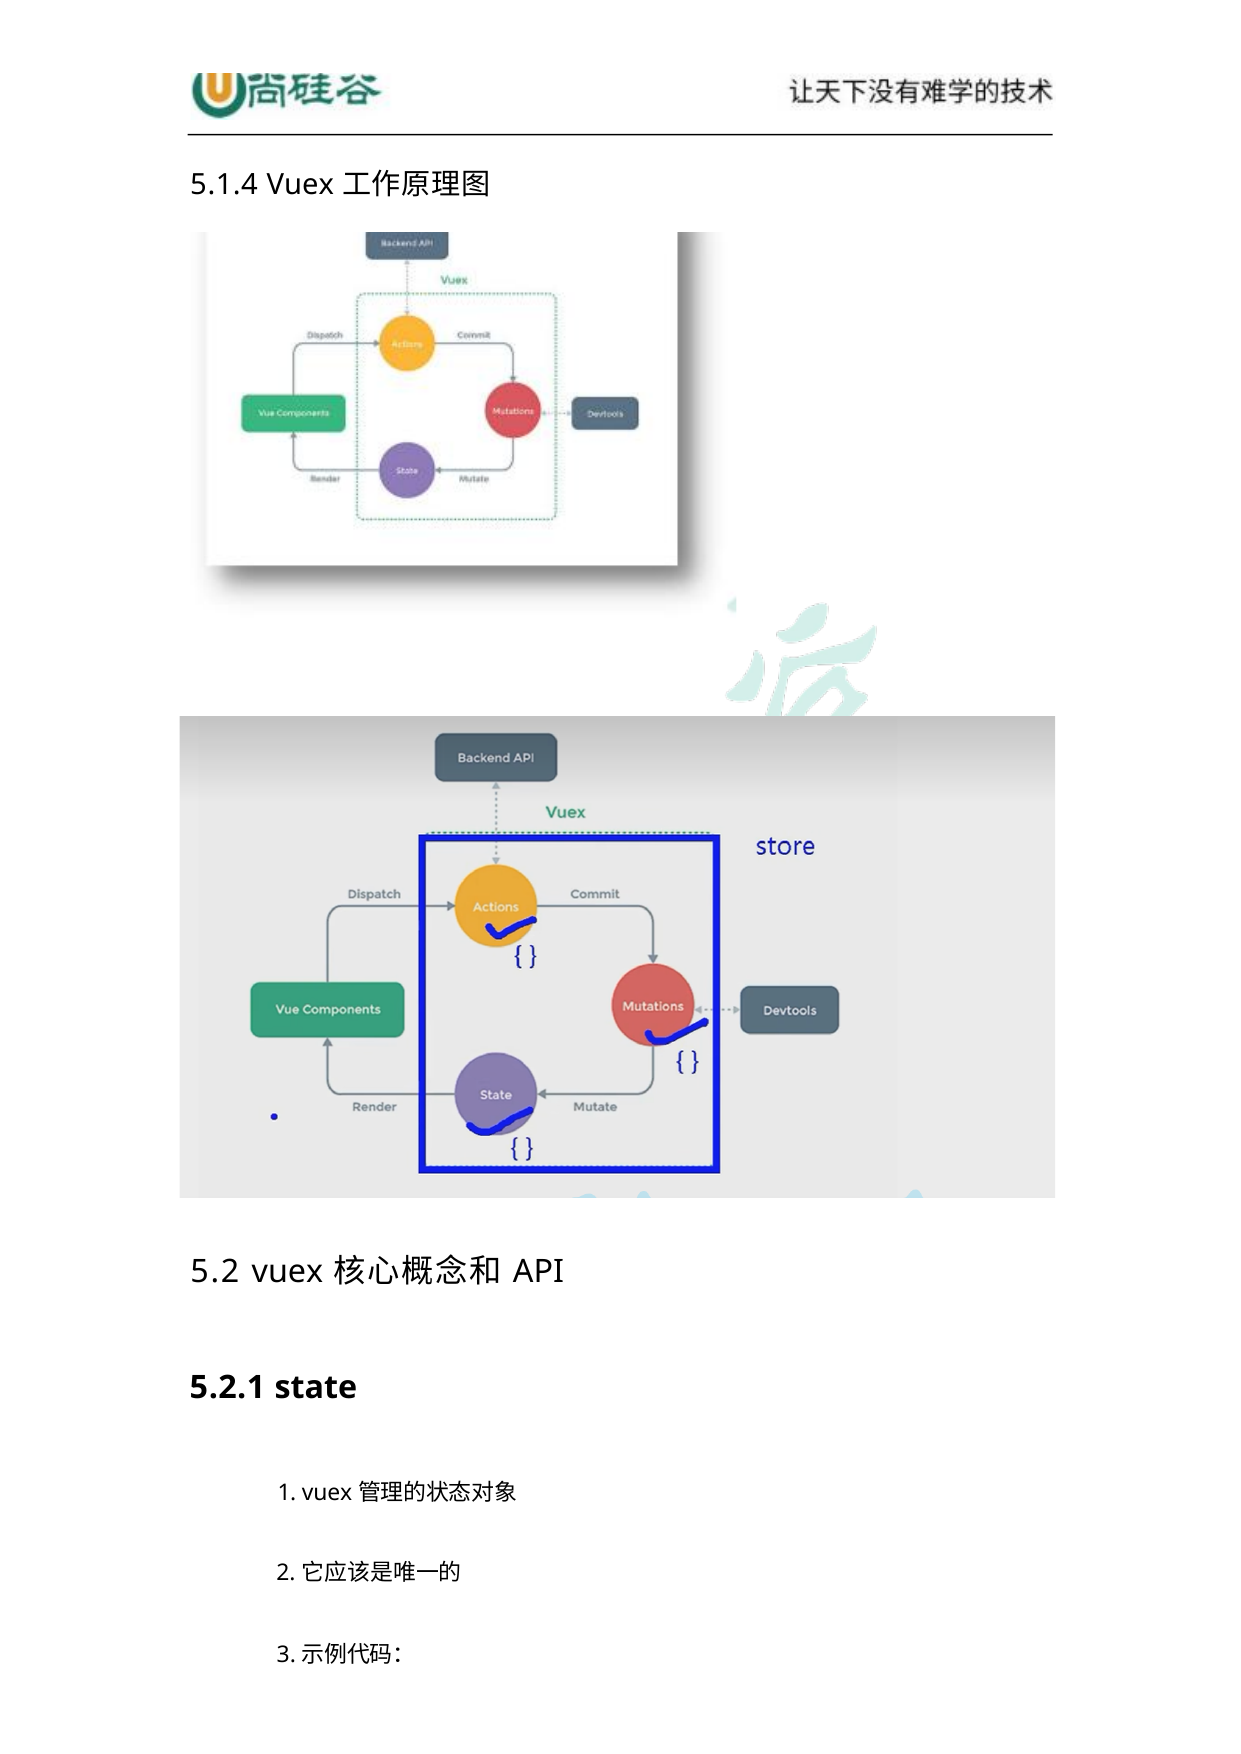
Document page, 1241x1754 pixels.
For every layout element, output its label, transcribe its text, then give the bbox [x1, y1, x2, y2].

text 5.2.1 state [189, 1363, 1056, 1412]
text 2. 它应该是唯一的 [276, 1560, 1056, 1585]
picture [179, 232, 1056, 1312]
text 5.2 vuex 核心概念和 API [190, 1245, 1056, 1291]
text 5.1.4 Vuex 工作原理图 [190, 162, 1056, 202]
text 3. 示例代码： [276, 1637, 1056, 1668]
text 1. vuex 管理的状态对象 [277, 1475, 1056, 1507]
picture [190, 73, 1056, 120]
